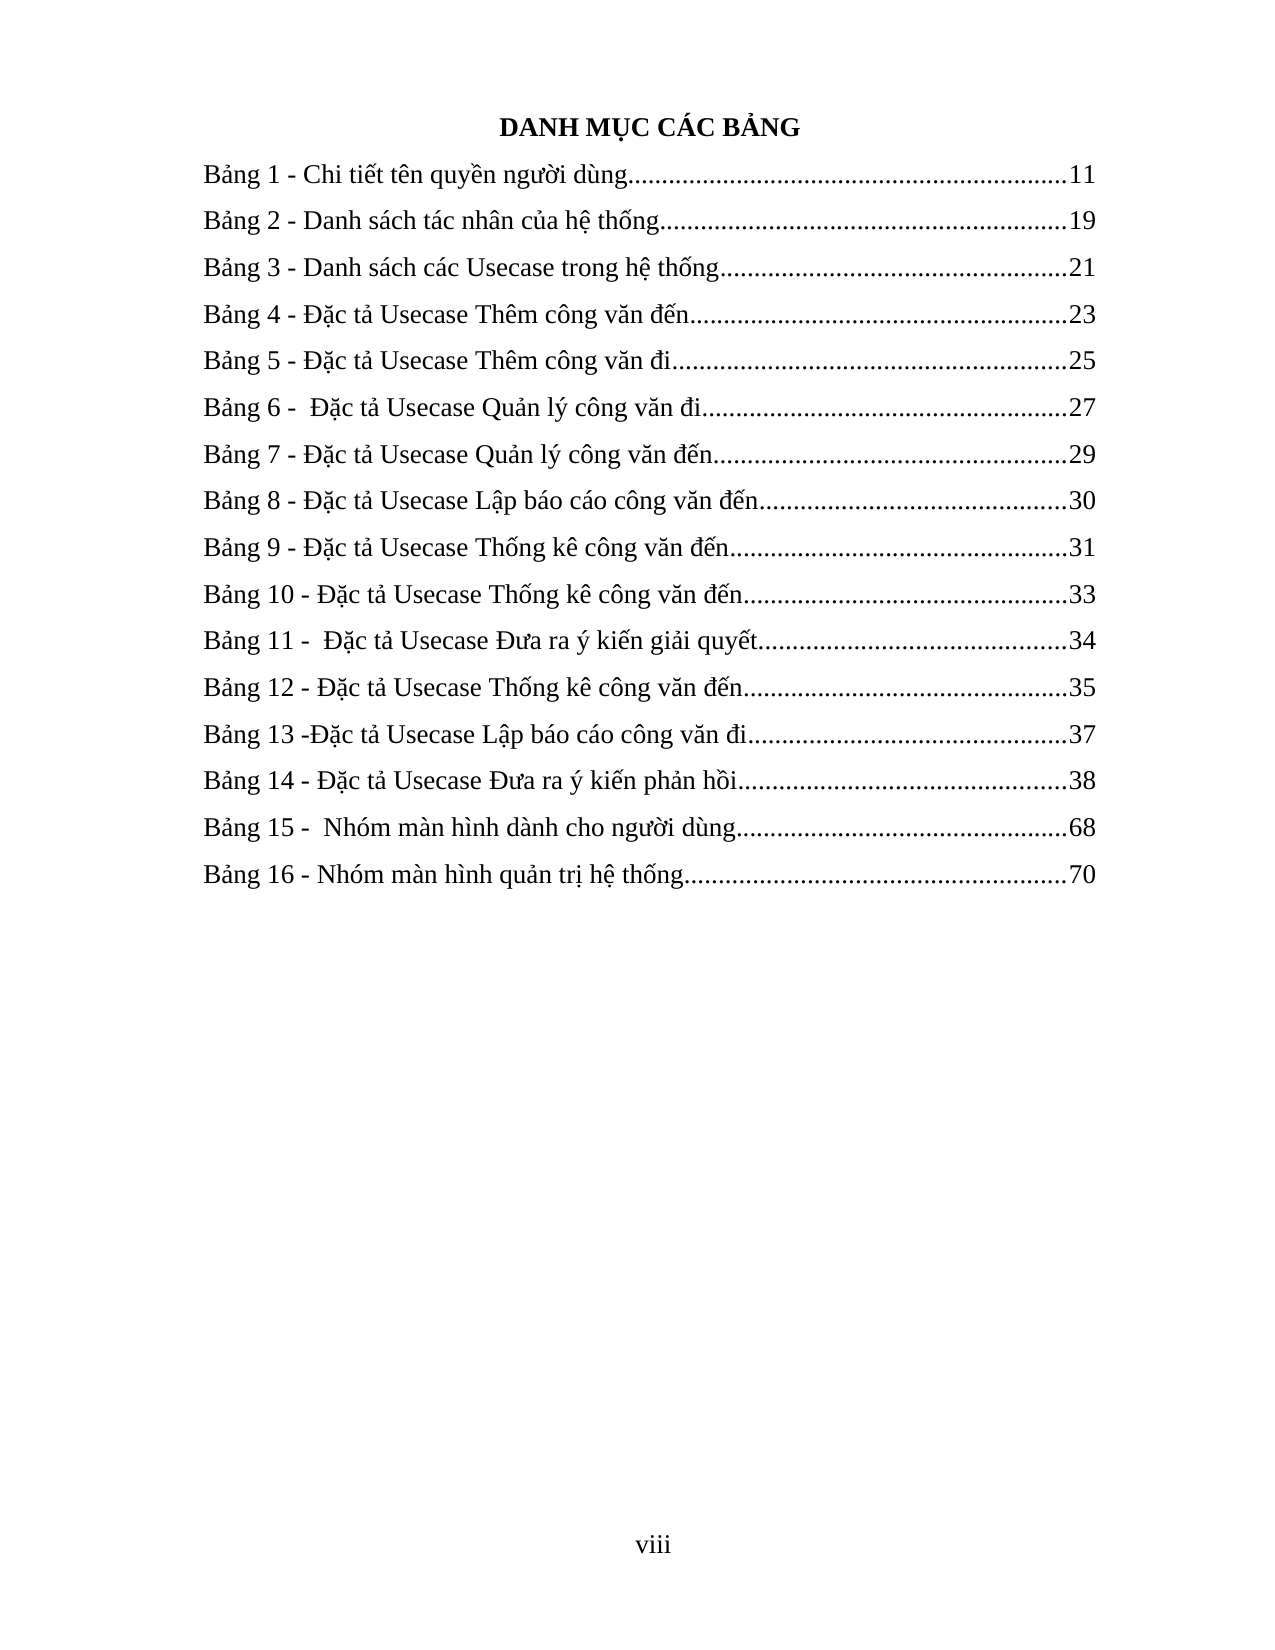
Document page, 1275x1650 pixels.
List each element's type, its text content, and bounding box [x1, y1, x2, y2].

text Bảng 15 - Nhóm màn hình dành cho người dùng 68 [203, 811, 1097, 842]
text Bảng 2 - Danh sách tác nhân của hệ thống 19 [203, 204, 1097, 236]
text Bảng 13 -Đặc tả Usecase Lập báo cáo công văn đi 37 [203, 718, 1097, 749]
text Bảng 8 - Đặc tả Usecase Lập báo cáo công văn đến 30 [203, 484, 1097, 516]
text Bảng 14 - Đặc tả Usecase Đưa ra ý kiến phản hồi 38 [203, 764, 1097, 796]
text Bảng 16 - Nhóm màn hình quản trị hệ thống 70 [203, 858, 1097, 889]
text Bảng 4 - Đặc tả Usecase Thêm công văn đến 23 [203, 298, 1097, 329]
text Bảng 11 - Đặc tả Usecase Đưa ra ý kiến giải quyết 34 [203, 624, 1097, 656]
text Bảng 3 - Danh sách các Usecase trong hệ thống 21 [203, 251, 1097, 282]
text Bảng 10 - Đặc tả Usecase Thống kê công văn đến 33 [203, 578, 1097, 609]
text DANH MỤC CÁC BẢNG [203, 111, 1097, 142]
text Bảng 5 - Đặc tả Usecase Thêm công văn đi 25 [203, 344, 1097, 376]
text Bảng 6 - Đặc tả Usecase Quản lý công văn đi 27 [203, 391, 1097, 422]
text Bảng 7 - Đặc tả Usecase Quản lý công văn đến 29 [203, 438, 1097, 469]
text Bảng 9 - Đặc tả Usecase Thống kê công văn đến 31 [203, 531, 1097, 562]
text Bảng 1 - Chi tiết tên quyền người dùng 11 [203, 158, 1097, 189]
text Bảng 12 - Đặc tả Usecase Thống kê công văn đến 35 [203, 671, 1097, 702]
